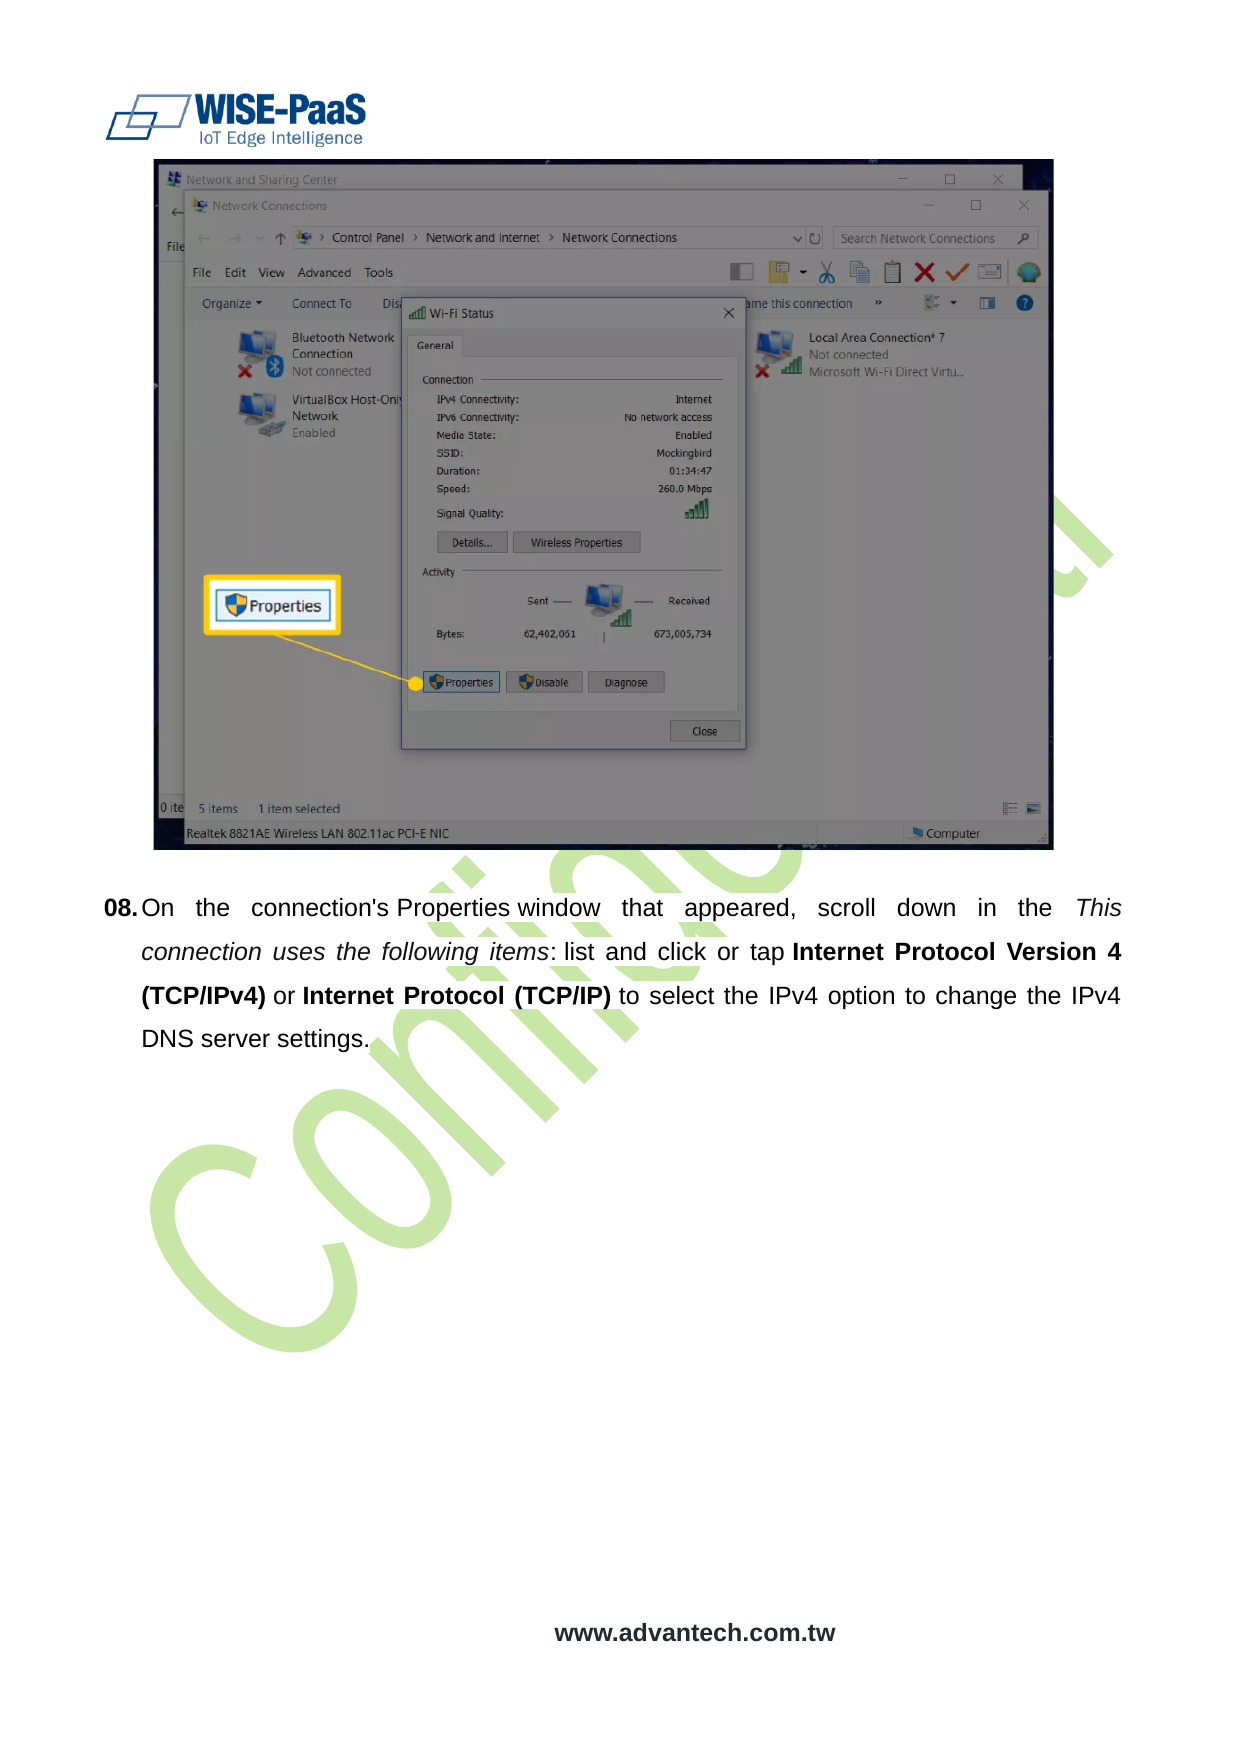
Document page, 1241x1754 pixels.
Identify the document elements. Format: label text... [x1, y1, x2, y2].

text On the connection's Properties window that appeared, scroll down in the This connection uses the following items: list and click or tap Internet Protocol Version 4 (TCP/IPv4) or Internet Protocol (TCP/IP) to select the IPv4 option to change the IPv4 DNS server settings. [103, 888, 1122, 1058]
picture [103, 90, 371, 147]
picture [153, 159, 1054, 850]
